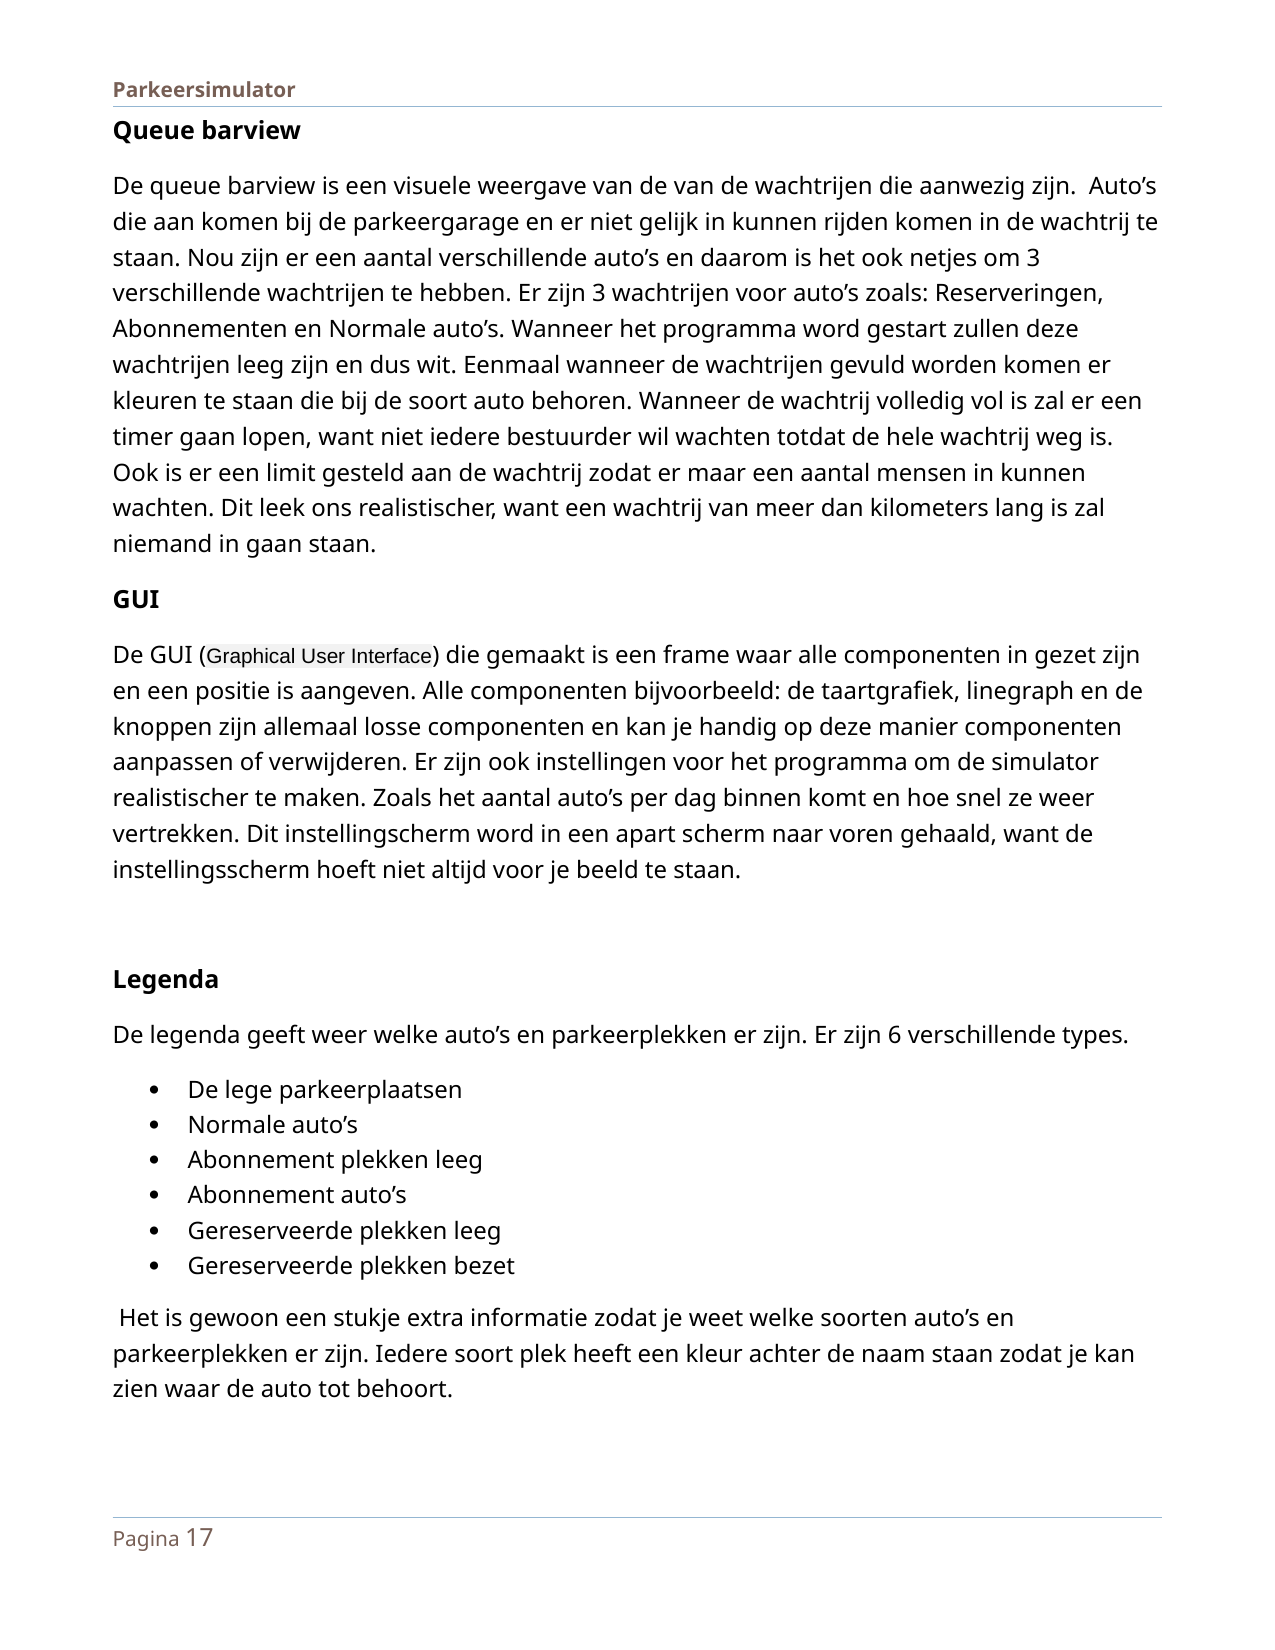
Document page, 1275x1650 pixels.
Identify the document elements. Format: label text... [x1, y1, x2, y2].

text Legenda [112, 962, 1162, 996]
list Abonnement plekken leeg [150, 1143, 1162, 1176]
text Het is gewoon een stukje extra informatie zodat je weet welke soorten auto’s en parkeerplekken er zijn. Iedere soort plek heeft een kleur achter de naam staan zodat je kan zien waar de auto tot behoort. [112, 1301, 1162, 1405]
text De GUI (Graphical User Interface) die gemaakt is een frame waar alle componenten in gezet zijn en een positie is aangeven. Alle componenten bijvoorbeeld: de taartgrafiek, linegraph en de knoppen zijn allemaal losse componenten en kan je handig op deze manier componenten aanpassen of verwijderen. Er zijn ook instellingen voor het programma om de simulator realistischer te maken. Zoals het aantal auto’s per dag binnen komt en hoe snel ze weer vertrekken. Dit instellingscherm word in een apart scherm naar voren gehaald, want de instellingsscherm hoeft niet altijd voor je beeld te staan. [112, 638, 1162, 885]
list Gereserveerde plekken bezet [150, 1249, 1162, 1281]
text De legenda geeft weer welke auto’s en parkeerplekken er zijn. Er zijn 6 verschillende types. [112, 1018, 1162, 1051]
list Abonnement auto’s [150, 1178, 1162, 1211]
list De lege parkeerplaatsen [150, 1073, 1162, 1105]
list Normale auto’s [150, 1108, 1162, 1140]
text GUI [112, 582, 1162, 616]
text De queue barview is een visuele weergave van de van de wachtrijen die aanwezig zijn. Auto’s die aan komen bij de parkeergarage en er niet gelijk in kunnen rijden komen in de wachtrij te staan. Nou zijn er een aantal verschillende auto’s en daarom is het ook netjes om 3 verschillende wachtrijen te hebben. Er zijn 3 wachtrijen voor auto’s zoals: Reserveringen, Abonnementen en Normale auto’s. Wanneer het programma word gestart zullen deze wachtrijen leeg zijn en dus wit. Eenmaal wanneer de wachtrijen gevuld worden komen er kleuren te staan die bij de soort auto behoren. Wanneer de wachtrij volledig vol is zal er een timer gaan lopen, want niet iedere bestuurder wil wachten totdat de hele wachtrij weg is. Ook is er een limit gesteld aan de wachtrij zodat er maar een aantal mensen in kunnen wachten. Dit leek ons realistischer, want een wachtrij van meer dan kilometers lang is zal niemand in gaan staan. [112, 169, 1162, 559]
text Queue barview [112, 112, 1162, 147]
list Gereserveerde plekken leeg [150, 1213, 1162, 1246]
